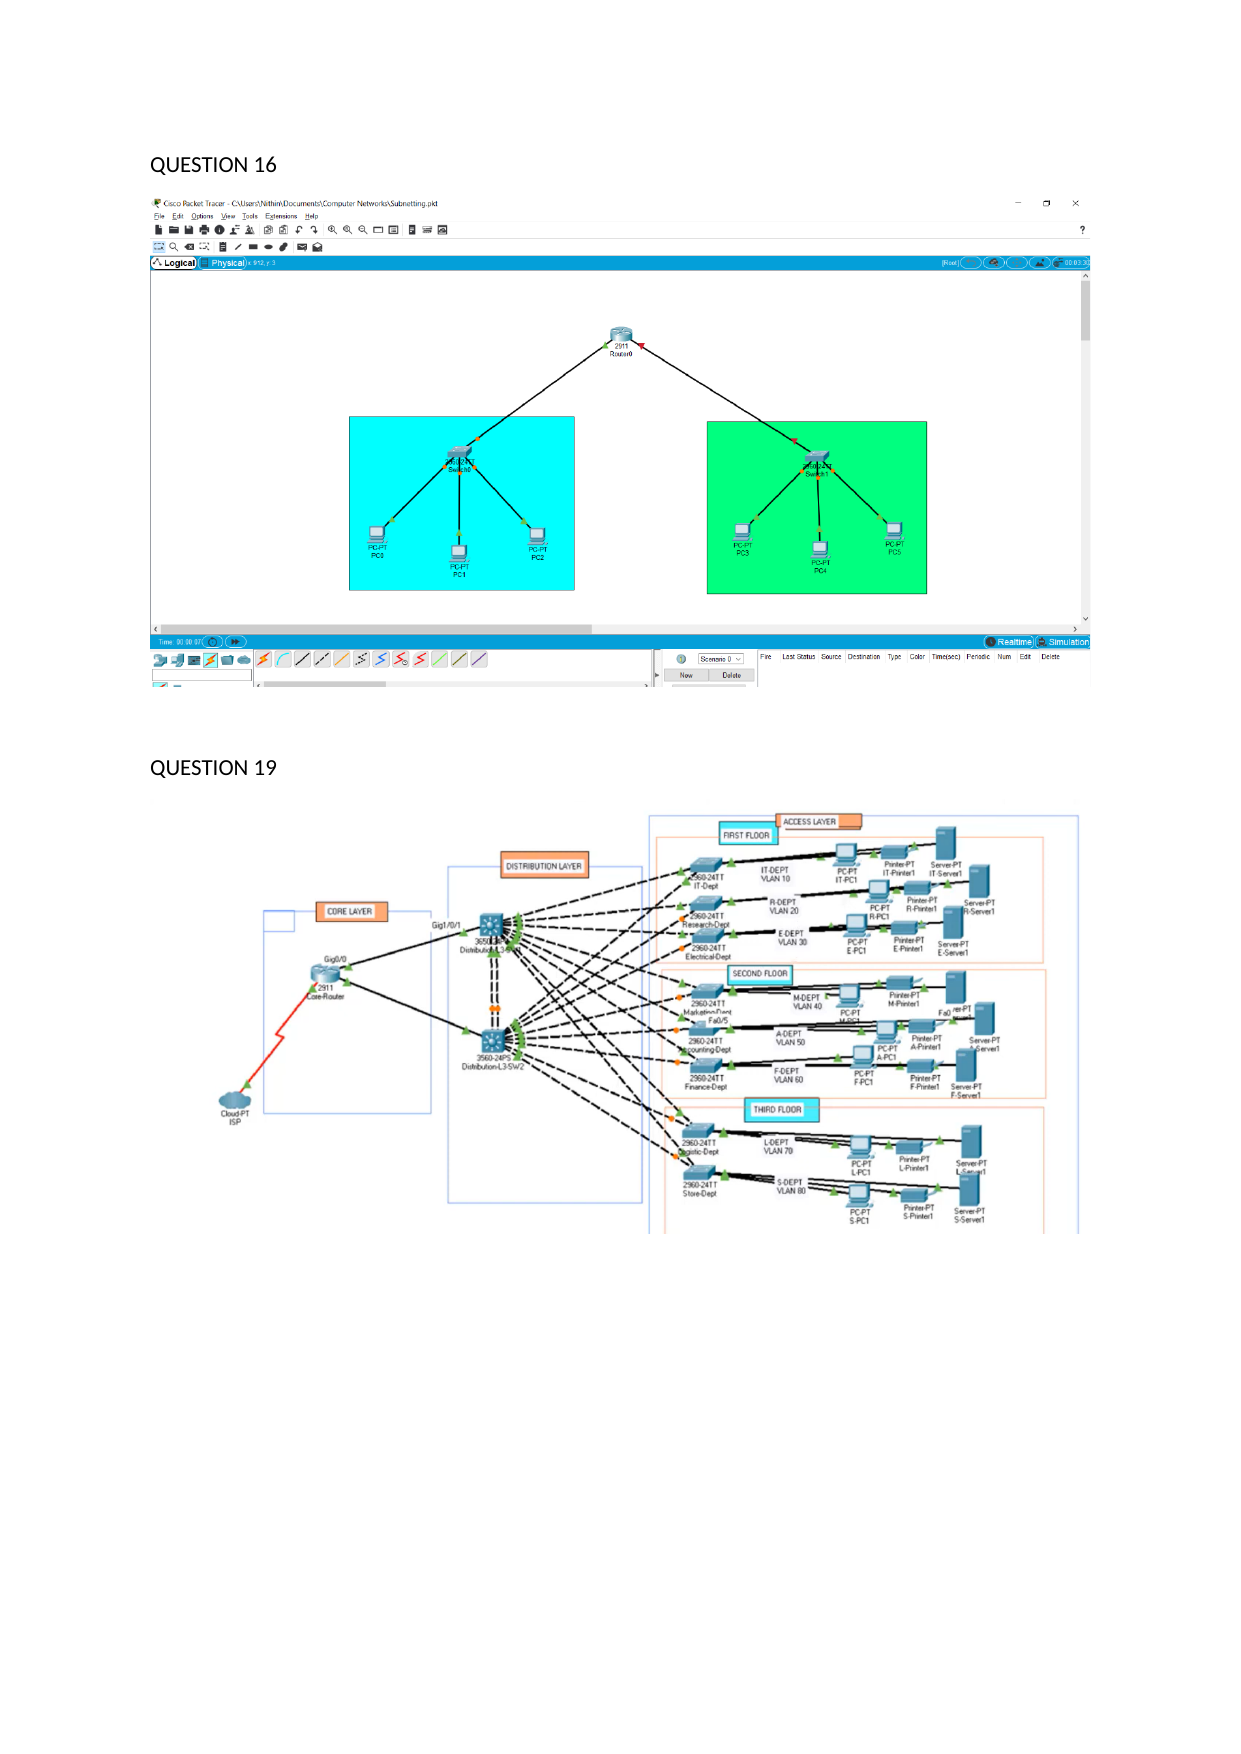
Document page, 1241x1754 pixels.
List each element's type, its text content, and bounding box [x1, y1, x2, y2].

picture [150, 649, 1091, 687]
picture [150, 799, 1091, 1234]
text QUESTION 16 [150, 150, 1090, 178]
picture [1006, 640, 1021, 644]
picture [987, 638, 995, 646]
picture [150, 196, 1091, 636]
text QUESTION 19 [150, 753, 1090, 781]
